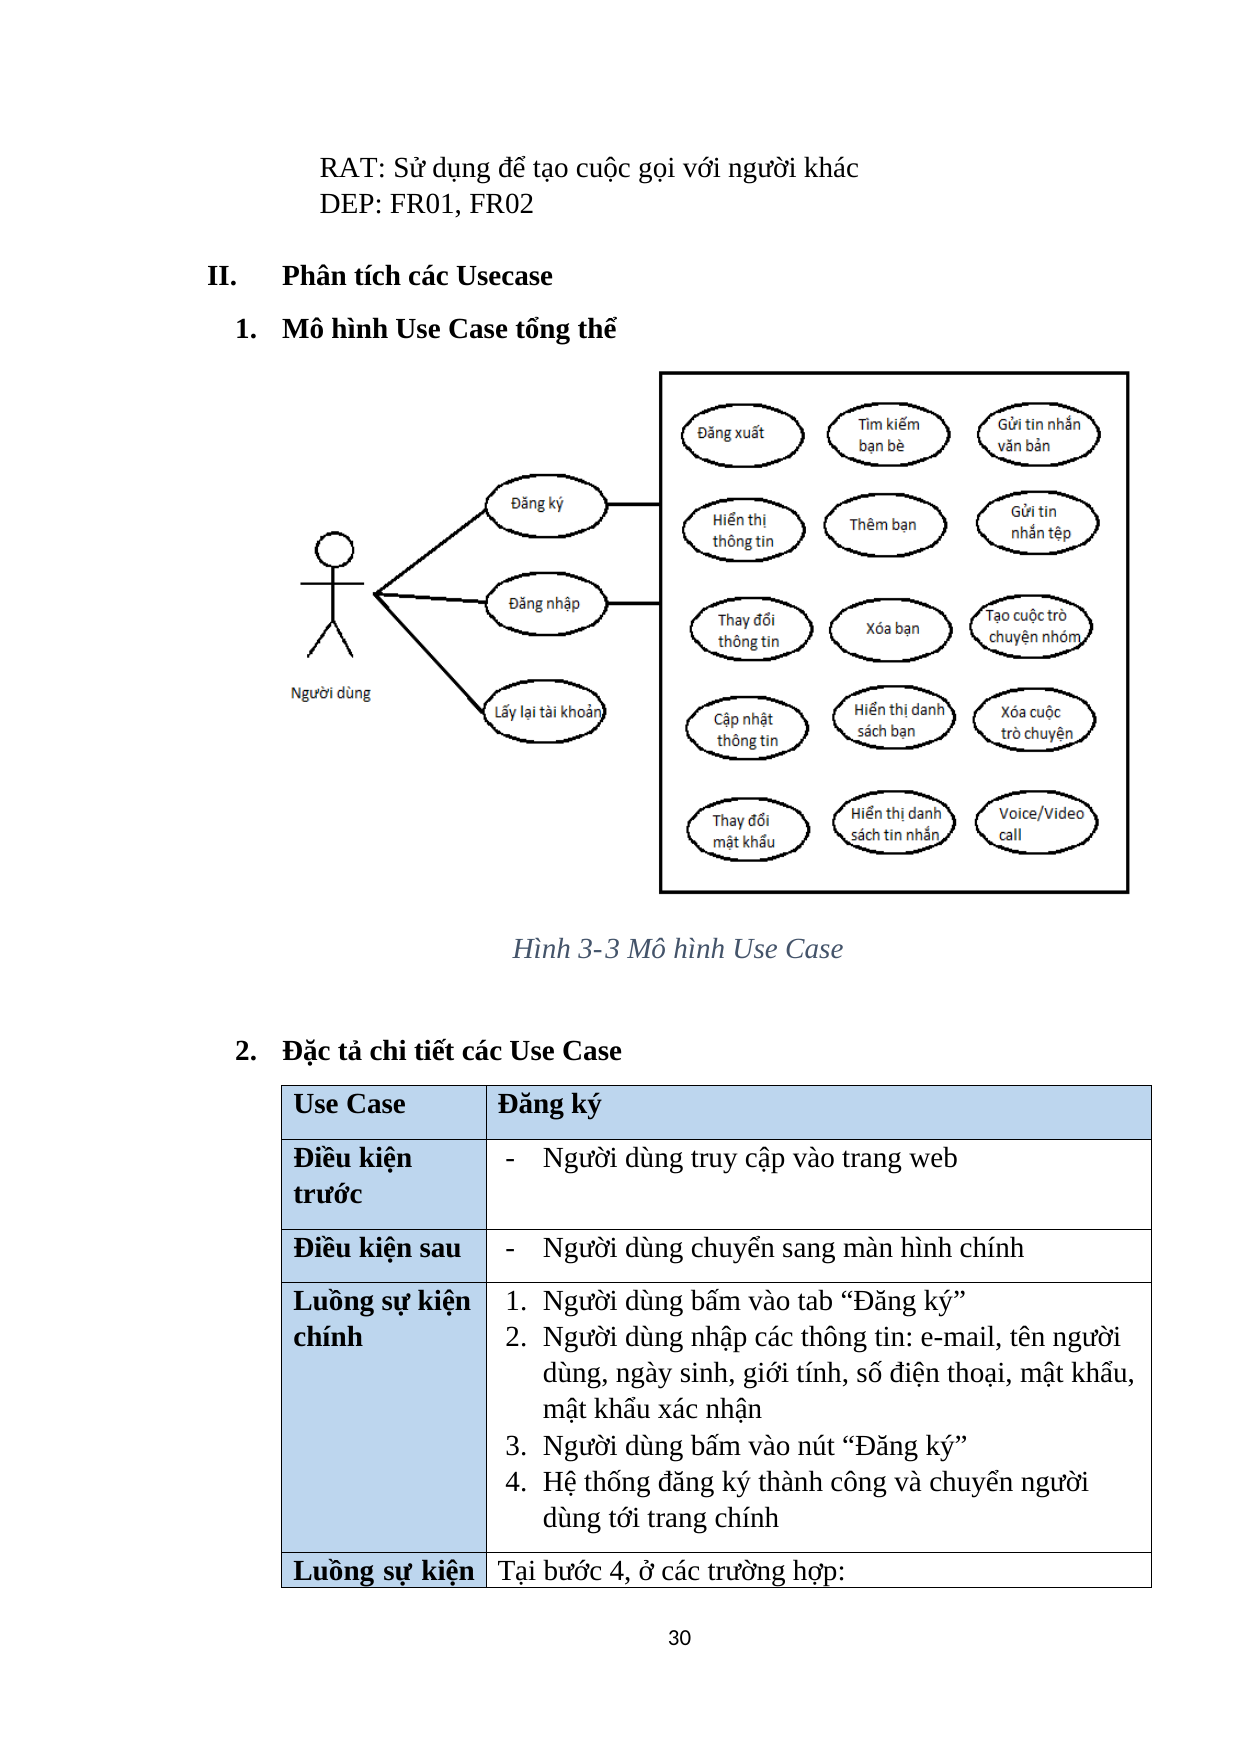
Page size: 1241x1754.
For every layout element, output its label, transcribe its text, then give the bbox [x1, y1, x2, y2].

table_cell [487, 1553, 1151, 1587]
table_cell Luồng sự kiện chính [282, 1283, 486, 1552]
table_header Use Case [282, 1086, 486, 1139]
table_cell Điều kiện trước [282, 1140, 486, 1229]
table_cell Người dùng truy cập vào trang web [487, 1140, 1151, 1229]
table_cell Người dùng bấm vào tab “Đăng ký” Người dùng nhập các thông tin: e-mail, tên người dùng, ngày sinh, giới tính, số điện thoại, mật khẩu, mật khẩu xác nhận Người dùng bấm vào nút “Đăng ký” Hệ thống đăng ký thành công và chuyển người dùng tới trang chính [487, 1283, 1151, 1552]
list Phân tích các Usecase [207, 258, 1152, 292]
list Đặc tả chi tiết các Use Case [235, 1033, 1152, 1066]
picture [249, 364, 1147, 912]
table_cell Người dùng chuyển sang màn hình chính [487, 1230, 1151, 1282]
list DEP: FR01, FR02 [319, 186, 1152, 220]
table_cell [282, 1553, 486, 1587]
list Mô hình Use Case tổng thể [235, 311, 1152, 345]
list RAT: Sử dụng để tạo cuộc gọi với người khác [319, 150, 1152, 183]
table_cell Điều kiện sau [282, 1230, 486, 1282]
table_header Đăng ký [487, 1086, 1151, 1139]
